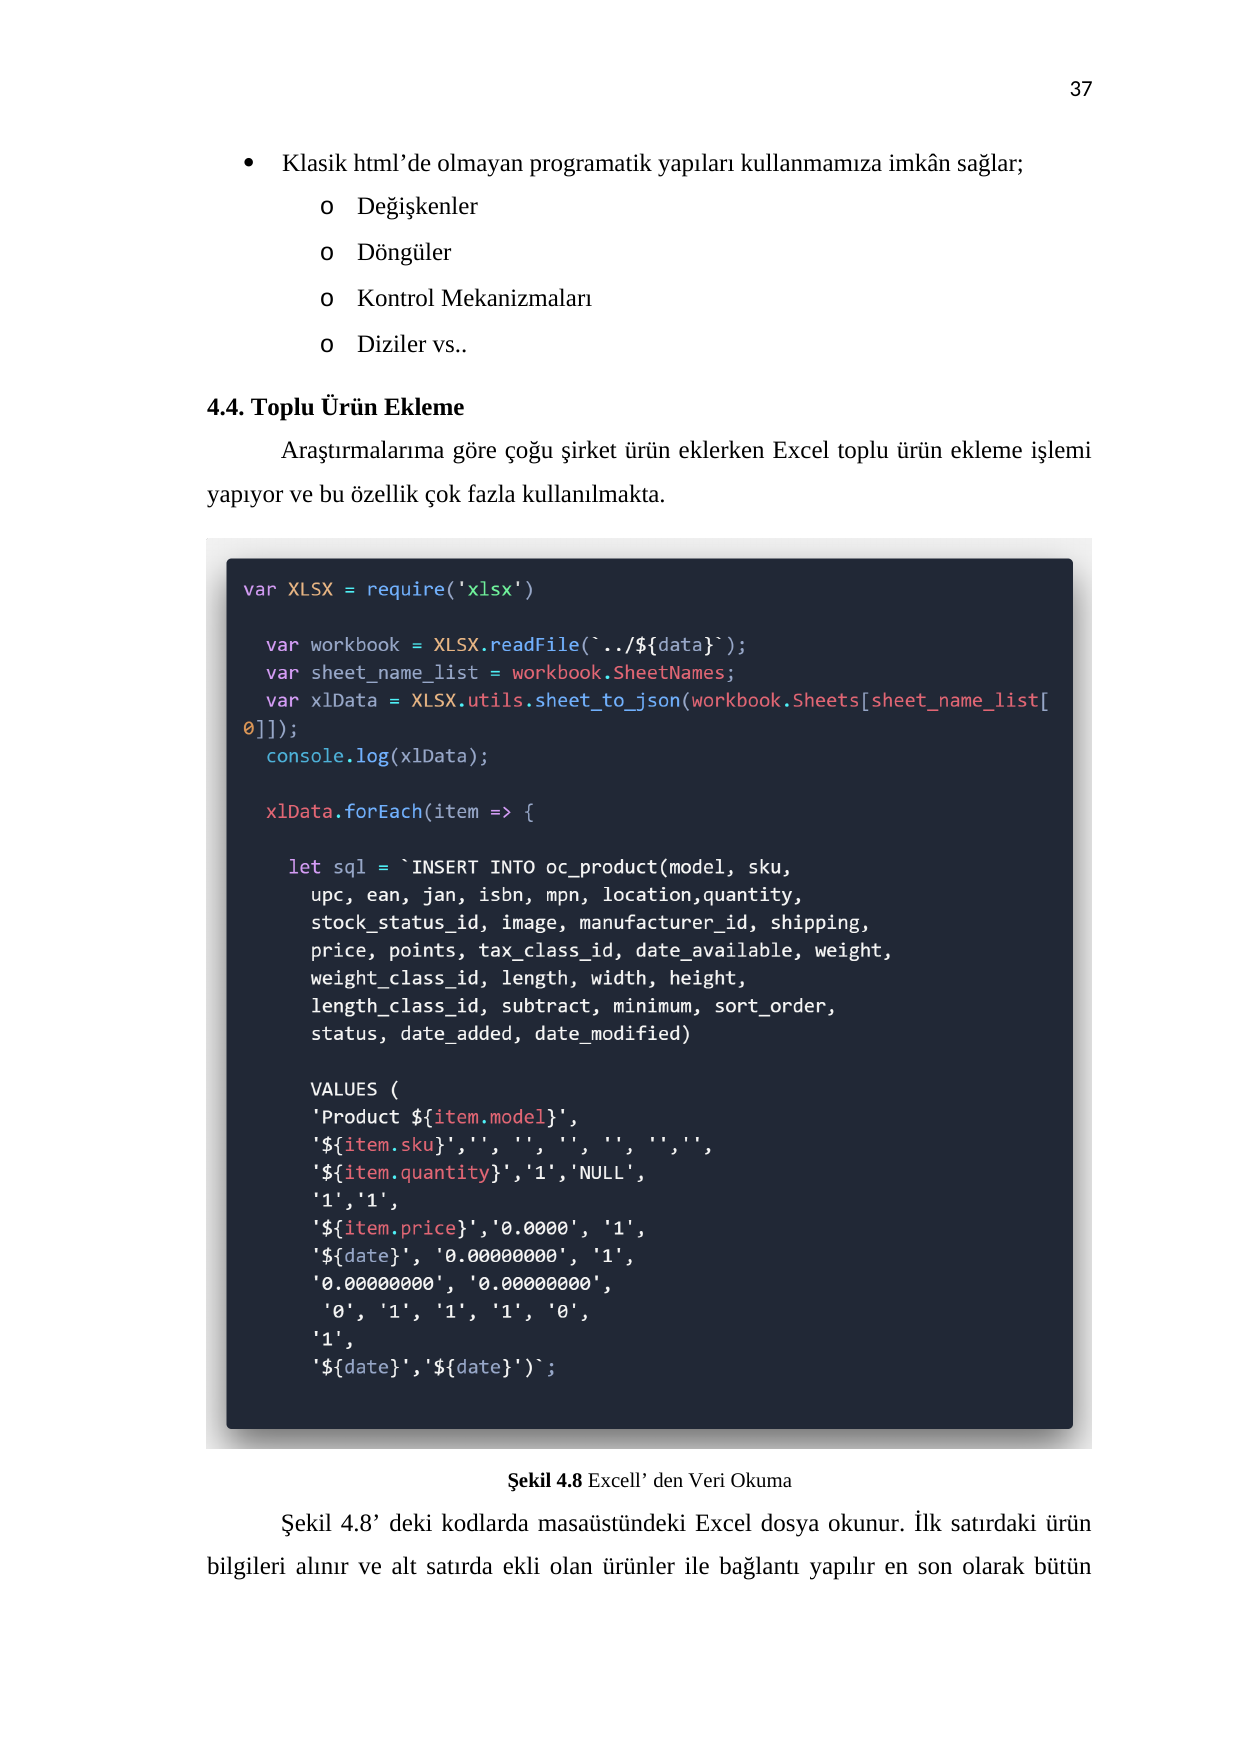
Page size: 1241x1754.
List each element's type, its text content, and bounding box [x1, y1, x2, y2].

subtitle 4.4. Toplu Ürün Ekleme [207, 392, 1092, 421]
text Araştırmalarıma göre çoğu şirket ürün eklerken Excel toplu ürün ekleme işlemi yapıyor ve bu özellik çok fazla kullanılmakta. [207, 436, 1092, 507]
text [207, 1508, 1092, 1580]
text Şekil 4.8 Excell’ den Veri Okuma [207, 1468, 1092, 1492]
list Değişkenler [319, 191, 1092, 222]
picture [206, 538, 1092, 1449]
list Klasik html’de olmayan programatik yapıları kullanmamıza imkân sağlar; [244, 148, 1092, 176]
list Döngüler [319, 237, 1092, 268]
list Kontrol Mekanizmaları [319, 283, 1092, 314]
list Diziler vs.. [319, 329, 1092, 360]
